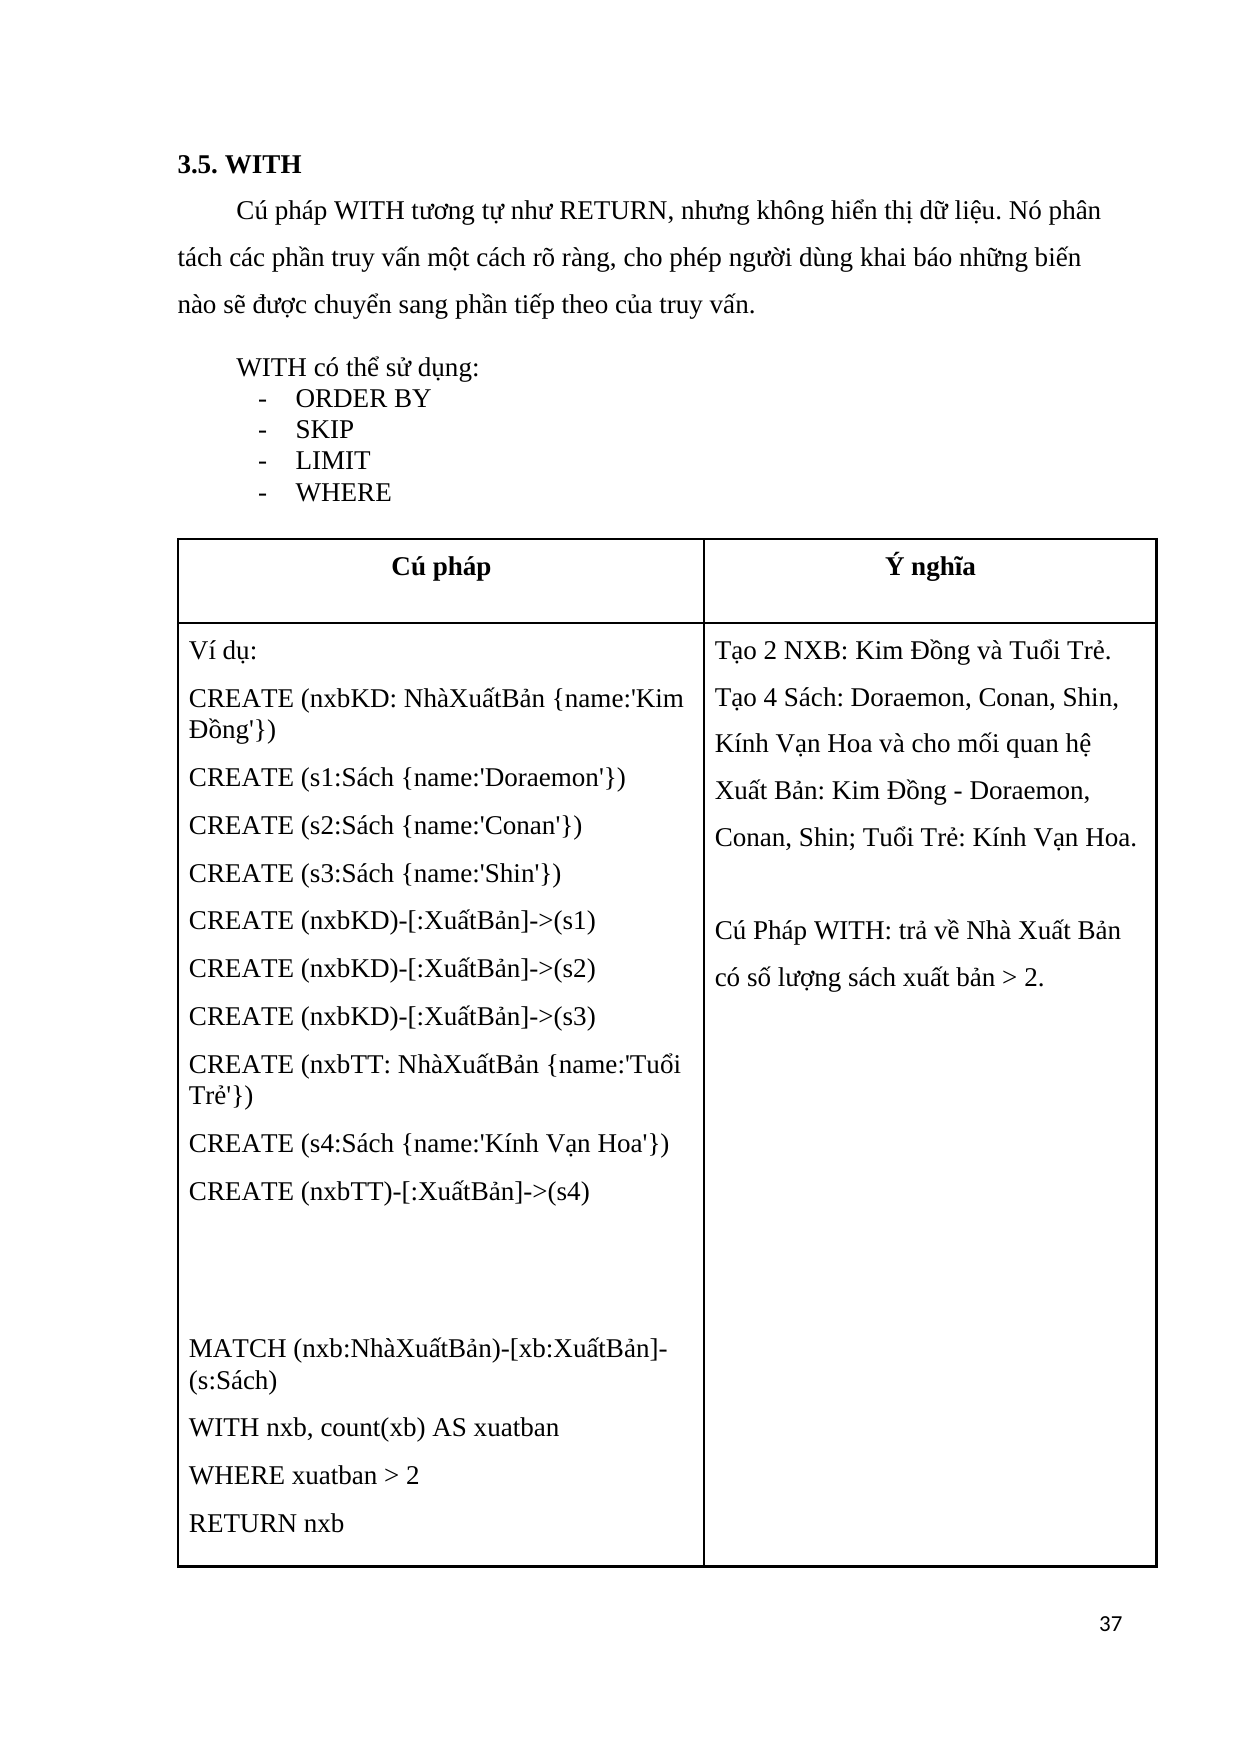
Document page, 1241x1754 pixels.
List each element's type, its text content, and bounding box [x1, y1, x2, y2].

text Cú pháp WITH tương tự như RETURN, nhưng không hiển thị dữ liệu. Nó phân tách các phần truy vấn một cách rõ ràng, cho phép người dùng khai báo những biến nào sẽ được chuyển sang phần tiếp theo của truy vấn. [177, 194, 1122, 319]
table_cell Tạo 2 NXB: Kim Đồng và Tuổi Trẻ. Tạo 4 Sách: Doraemon, Conan, Shin, Kính Vạn Hoa và cho mối quan hệ Xuất Bản: Kim Đồng - Doraemon, Conan, Shin; Tuổi Trẻ: Kính Vạn Hoa. Cú Pháp WITH: trả về Nhà Xuất Bản có số lượng sách xuất bản > 2. [705, 624, 1155, 1565]
table_header Cú pháp [179, 540, 703, 622]
list SKIP [258, 413, 1122, 444]
subtitle 3.5. WITH [177, 148, 1122, 179]
text WITH có thể sử dụng: [177, 351, 1122, 382]
list WHERE [258, 476, 1122, 507]
list ORDER BY [258, 382, 1122, 413]
list LIMIT [258, 444, 1122, 476]
table_header Ý nghĩa [705, 540, 1155, 622]
table_cell Ví dụ: CREATE (nxbKD: NhàXuấtBản {name:'Kim Đồng'}) CREATE (s1:Sách {name:'Doraemon'}) CREATE (s2:Sách {name:'Conan'}) CREATE (s3:Sách {name:'Shin'}) CREATE (nxbKD)-[:XuấtBản]->(s1) CREATE (nxbKD)-[:XuấtBản]->(s2) CREATE (nxbKD)-[:XuấtBản]->(s3) CREATE (nxbTT: NhàXuấtBản {name:'Tuổi Trẻ'}) CREATE (s4:Sách {name:'Kính Vạn Hoa'}) CREATE (nxbTT)-[:XuấtBản]->(s4) MATCH (nxb:NhàXuấtBản)-[xb:XuấtBản]-(s:Sách) WITH nxb, count(xb) AS xuatban WHERE xuatban > 2 RETURN nxb [179, 624, 703, 1565]
